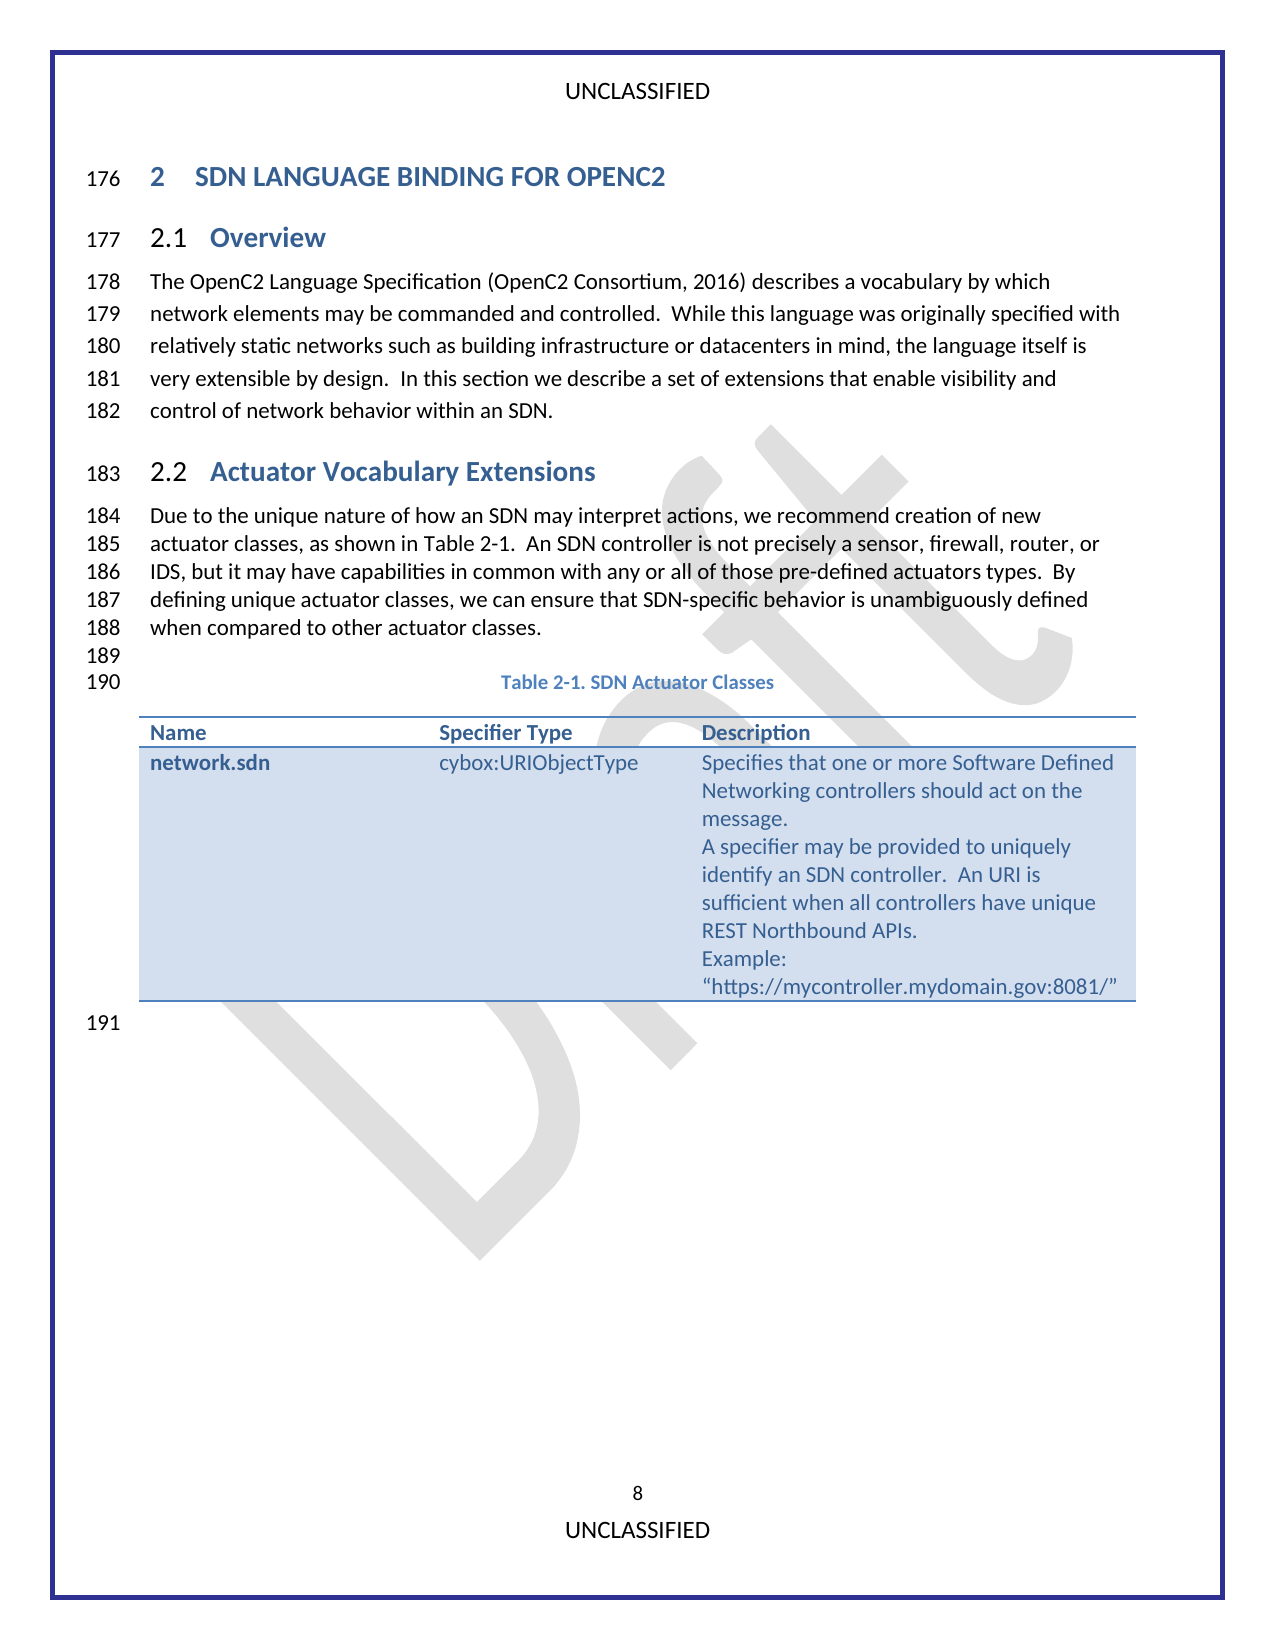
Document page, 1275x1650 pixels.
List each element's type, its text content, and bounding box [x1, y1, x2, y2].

subtitle SDN Language Binding for OpenC2 [150, 158, 1125, 194]
table_cell cybox:URIObjectType [428, 748, 690, 1000]
table_header Specifier Type [428, 718, 690, 746]
table_cell Specifies that one or more Software Defined Networking controllers should act on the message. A specifier may be provided to uniquely identify an SDN controller. An URI is sufficient when all controllers have unique REST Northbound APIs. Example: “https://mycontroller.mydomain.gov:8081/” [690, 748, 1136, 1000]
table_cell network.sdn [139, 748, 428, 1000]
text The OpenC2 Language Specification describes a vocabulary by which network elements may be commanded and controlled. While this language was originally specified with relatively static networks such as building infrastructure or datacenters in mind, the language itself is very extensible by design. In this section we describe a set of extensions that enable visibility and control of network behavior within an SDN. [150, 267, 1125, 424]
subtitle Actuator Vocabulary Extensions [150, 453, 1125, 489]
text Due to the unique nature of how an SDN may interpret actions, we recommend creation of new actuator classes, as shown in Table 2-1. An SDN controller is not precisely a sensor, firewall, router, or IDS, but it may have capabilities in common with any or all of those pre-defined actuators types. By defining unique actuator classes, we can ensure that SDN-specific behavior is unambiguously defined when compared to other actuator classes. [150, 501, 1125, 641]
subtitle Overview [150, 219, 1125, 254]
table_header Description [690, 718, 1136, 746]
table_header Name [139, 718, 428, 746]
